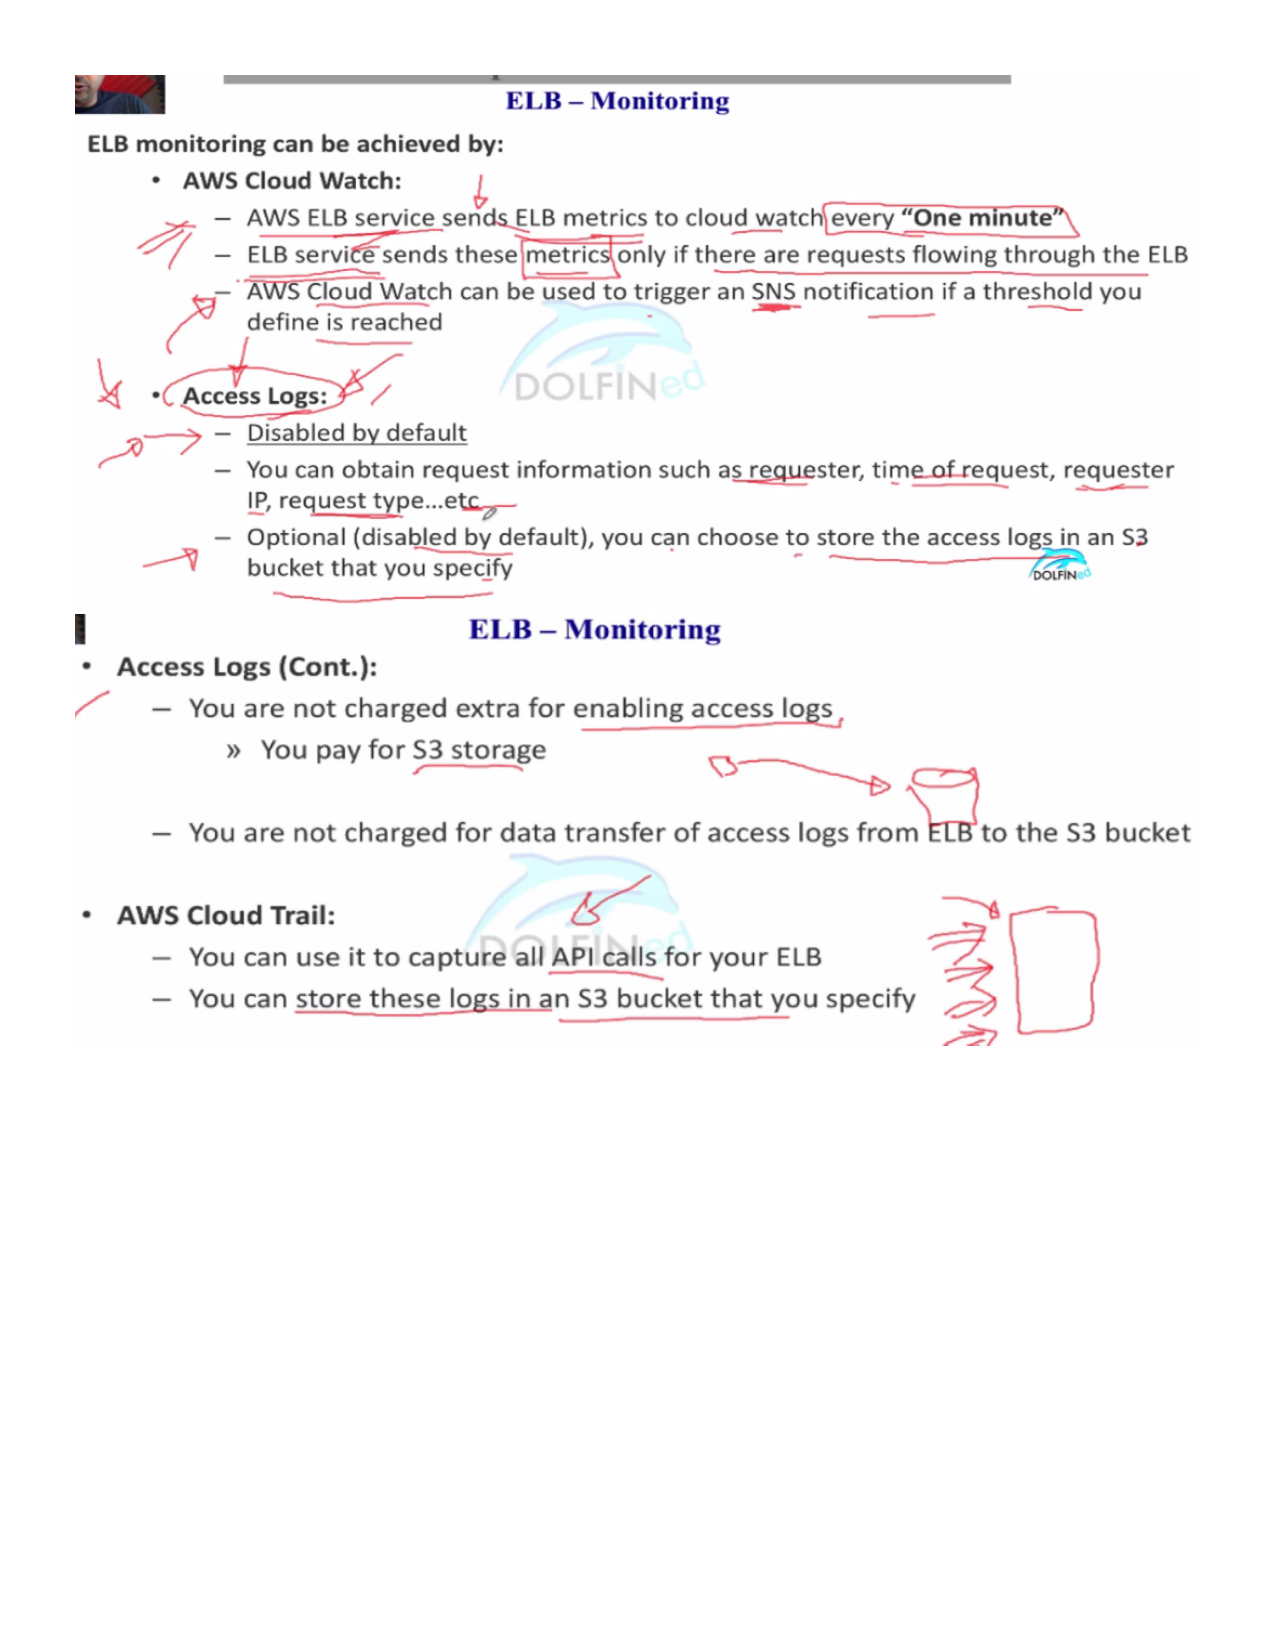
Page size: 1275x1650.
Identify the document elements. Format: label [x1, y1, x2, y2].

picture [75, 75, 1200, 611]
picture [75, 614, 1200, 1046]
